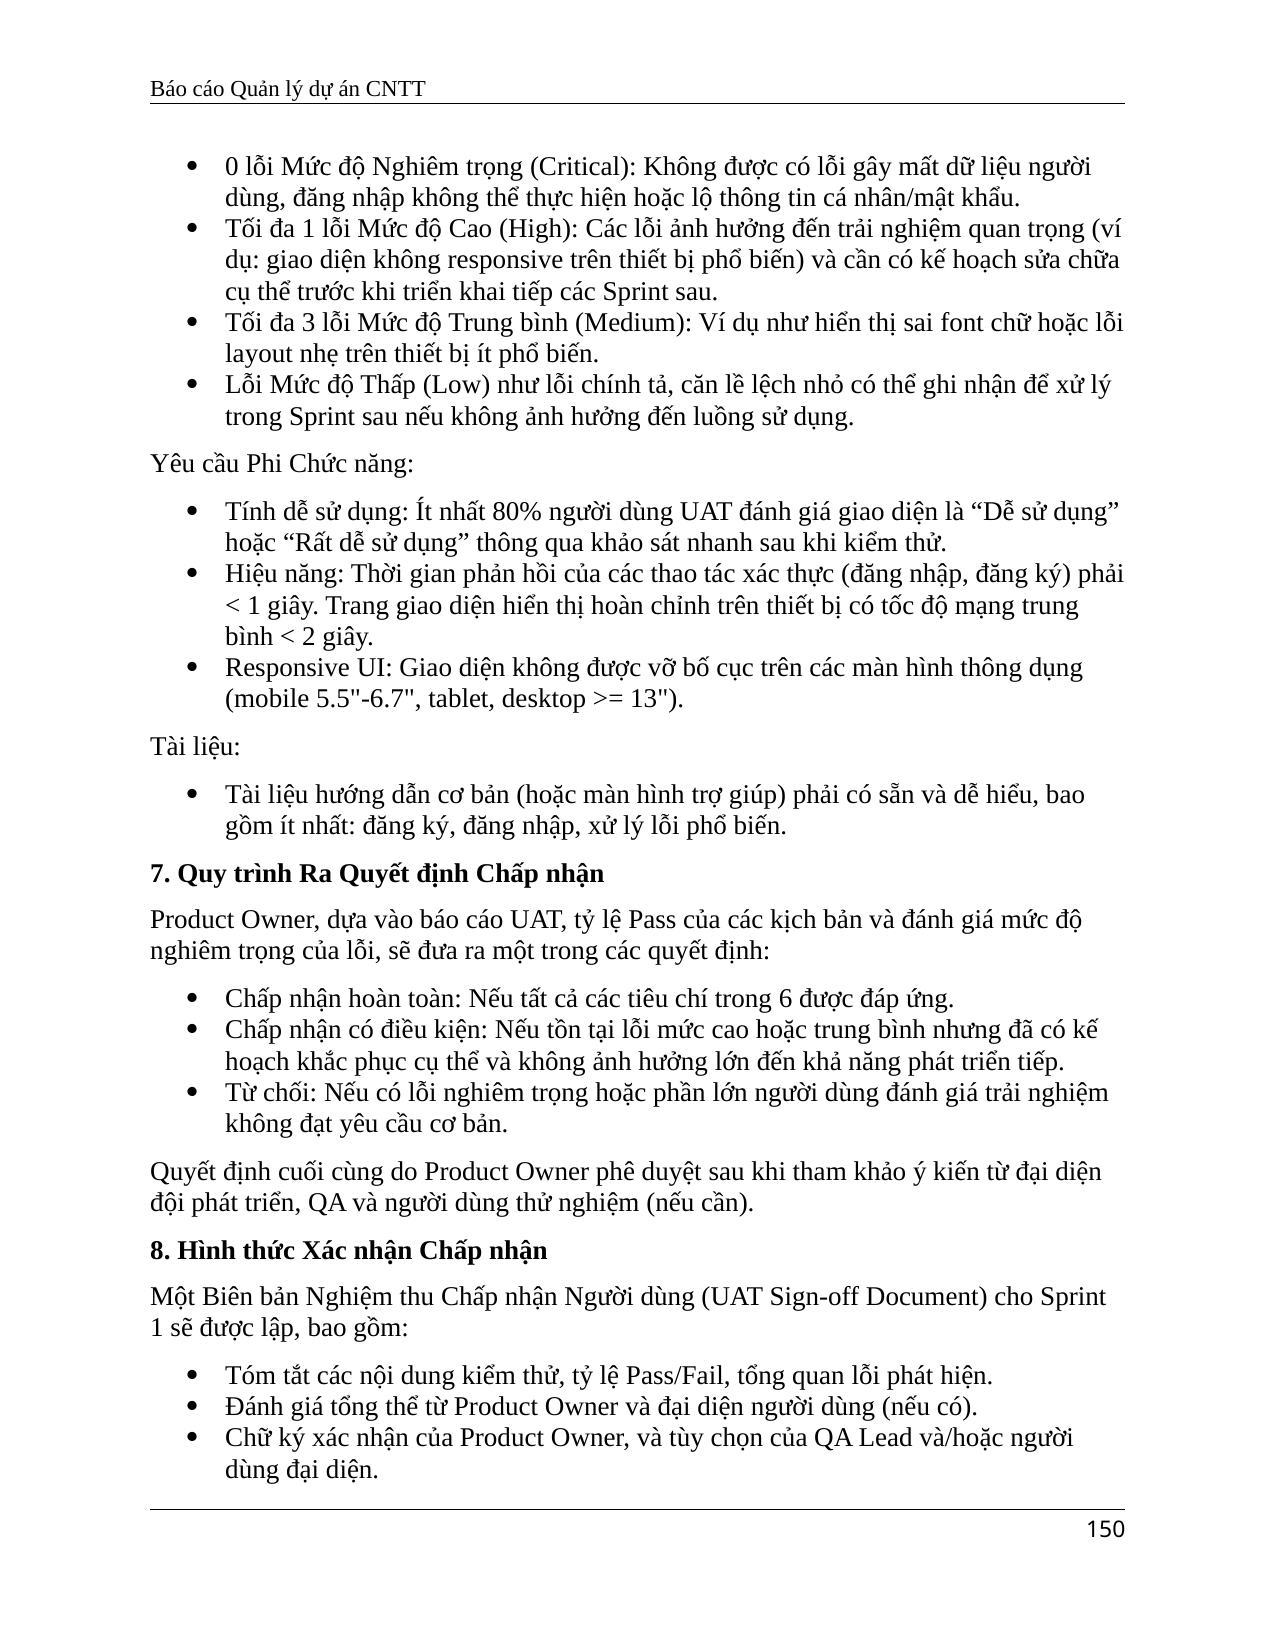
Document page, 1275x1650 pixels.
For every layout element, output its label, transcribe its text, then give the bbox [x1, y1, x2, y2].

list Từ chối: Nếu có lỗi nghiêm trọng hoặc phần lớn người dùng đánh giá trải nghiệm không đạt yêu cầu cơ bản. [187, 1076, 1125, 1138]
list 0 lỗi Mức độ Nghiêm trọng (Critical): Không được có lỗi gây mất dữ liệu người dùng, đăng nhập không thể thực hiện hoặc lộ thông tin cá nhân/mật khẩu. [187, 150, 1125, 212]
text Một Biên bản Nghiệm thu Chấp nhận Người dùng (UAT Sign-off Document) cho Sprint 1 sẽ được lập, bao gồm: [150, 1280, 1125, 1342]
text Quyết định cuối cùng do Product Owner phê duyệt sau khi tham khảo ý kiến từ đại diện đội phát triển, QA và người dùng thử nghiệm (nếu cần). [150, 1155, 1125, 1217]
list Responsive UI: Giao diện không được vỡ bố cục trên các màn hình thông dụng (mobile 5.5"-6.7", tablet, desktop >= 13"). [187, 651, 1125, 713]
list Tài liệu hướng dẫn cơ bản (hoặc màn hình trợ giúp) phải có sẵn và dễ hiểu, bao gồm ít nhất: đăng ký, đăng nhập, xử lý lỗi phổ biến. [187, 778, 1125, 840]
list Hiệu năng: Thời gian phản hồi của các thao tác xác thực (đăng nhập, đăng ký) phải < 1 giây. Trang giao diện hiển thị hoàn chỉnh trên thiết bị có tốc độ mạng trung bình < 2 giây. [187, 558, 1125, 651]
list Chấp nhận có điều kiện: Nếu tồn tại lỗi mức cao hoặc trung bình nhưng đã có kế hoạch khắc phục cụ thể và không ảnh hưởng lớn đến khả năng phát triển tiếp. [187, 1013, 1125, 1076]
list Tóm tắt các nội dung kiểm thử, tỷ lệ Pass/Fail, tổng quan lỗi phát hiện. [187, 1359, 1125, 1390]
list Chấp nhận hoàn toàn: Nếu tất cả các tiêu chí trong 6 được đáp ứng. [187, 982, 1125, 1013]
list Đánh giá tổng thể từ Product Owner và đại diện người dùng (nếu có). [187, 1390, 1125, 1421]
subtitle 7. Quy trình Ra Quyết định Chấp nhận [150, 857, 1125, 888]
text Tài liệu: [150, 730, 1125, 761]
list Tính dễ sử dụng: Ít nhất 80% người dùng UAT đánh giá giao diện là “Dễ sử dụng” hoặc “Rất dễ sử dụng” thông qua khảo sát nhanh sau khi kiểm thử. [187, 495, 1125, 558]
subtitle 8. Hình thức Xác nhận Chấp nhận [150, 1234, 1125, 1265]
list Chữ ký xác nhận của Product Owner, và tùy chọn của QA Lead và/hoặc người dùng đại diện. [187, 1421, 1125, 1484]
text Product Owner, dựa vào báo cáo UAT, tỷ lệ Pass của các kịch bản và đánh giá mức độ nghiêm trọng của lỗi, sẽ đưa ra một trong các quyết định: [150, 903, 1125, 966]
list Tối đa 1 lỗi Mức độ Cao (High): Các lỗi ảnh hưởng đến trải nghiệm quan trọng (ví dụ: giao diện không responsive trên thiết bị phổ biến) và cần có kế hoạch sửa chữa cụ thể trước khi triển khai tiếp các Sprint sau. [187, 212, 1125, 306]
text Yêu cầu Phi Chức năng: [150, 447, 1125, 478]
list Tối đa 3 lỗi Mức độ Trung bình (Medium): Ví dụ như hiển thị sai font chữ hoặc lỗi layout nhẹ trên thiết bị ít phổ biến. [187, 306, 1125, 368]
list Lỗi Mức độ Thấp (Low) như lỗi chính tả, căn lề lệch nhỏ có thể ghi nhận để xử lý trong Sprint sau nếu không ảnh hưởng đến luồng sử dụng. [187, 368, 1125, 431]
